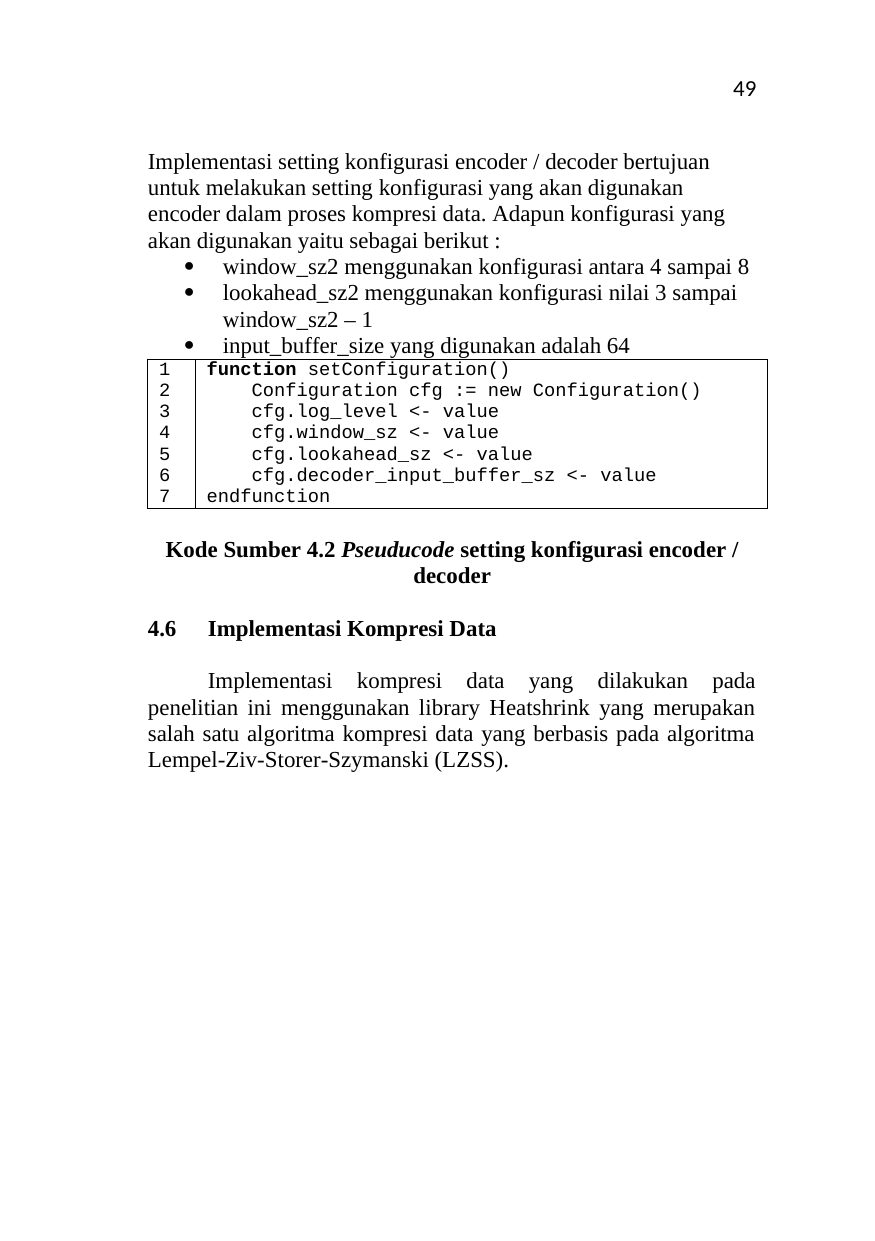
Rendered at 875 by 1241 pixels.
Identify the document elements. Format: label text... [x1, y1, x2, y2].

table_header 1 2 3 4 5 6 7 [148, 360, 195, 508]
list lookahead_sz2 menggunakan konfigurasi nilai 3 sampai window_sz2 – 1 [185, 279, 756, 332]
subtitle Implementasi Kompresi Data [148, 615, 756, 641]
list input_buffer_size yang digunakan adalah 64 [185, 332, 756, 358]
text Kode Sumber 4.2 Pseuducode setting konfigurasi encoder / decoder [148, 536, 756, 588]
text Implementasi kompresi data yang dilakukan pada penelitian ini menggunakan library Heatshrink yang merupakan salah satu algoritma kompresi data yang berbasis pada algoritma Lempel-Ziv-Storer-Szymanski (LZSS). [148, 667, 756, 773]
list window_sz2 menggunakan konfigurasi antara 4 sampai 8 [185, 253, 756, 279]
text Implementasi setting konfigurasi encoder / decoder bertujuan untuk melakukan setting konfigurasi yang akan digunakan encoder dalam proses kompresi data. Adapun konfigurasi yang akan digunakan yaitu sebagai berikut : [148, 148, 756, 253]
table_header function setConfiguration() Configuration cfg := new Configuration() cfg.log_level <- value cfg.window_sz <- value cfg.lookahead_sz <- value cfg.decoder_input_buffer_sz <- value endfunction [196, 360, 767, 508]
